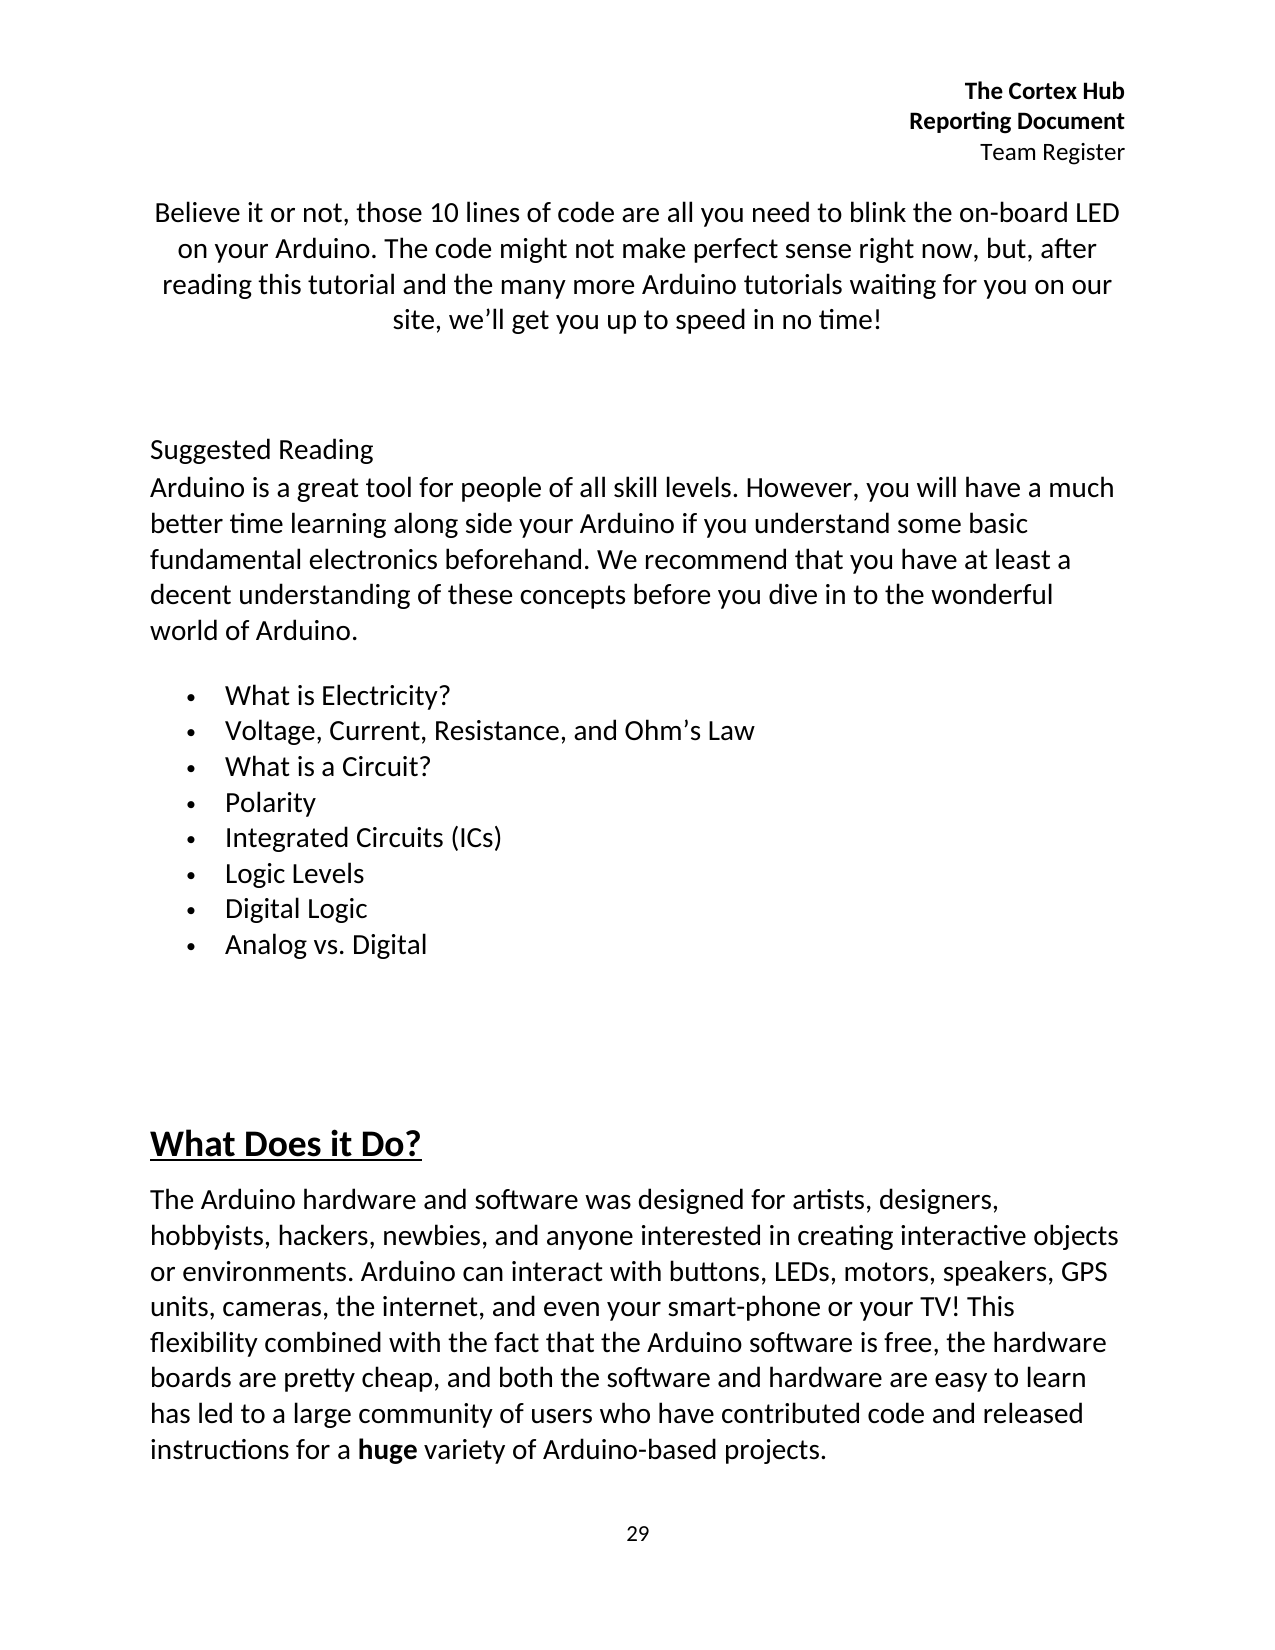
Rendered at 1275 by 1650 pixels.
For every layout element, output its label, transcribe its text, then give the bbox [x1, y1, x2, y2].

text Suggested Reading [150, 431, 1125, 467]
text Arduino is a great tool for people of all skill levels. However, you will have a much better time learning along side your Arduino if you understand some basic fundamental electronics beforehand. We recommend that you have at least a decent understanding of these concepts before you dive in to the wonderful world of Arduino. [150, 469, 1125, 648]
list Polarity [187, 784, 1125, 819]
list Digital Logic [187, 891, 1125, 926]
list Voltage, Current, Resistance, and Ohm’s Law [187, 712, 1125, 748]
list What is a Circuit? [187, 748, 1125, 784]
text Believe it or not, those 10 lines of code are all you need to blink the on-board LED on your Arduino. The code might not make perfect sense right now, but, after reading this tutorial and the many more Arduino tutorials waiting for you on our site, we’ll get you up to speed in no time! [150, 194, 1125, 337]
list Logic Levels [187, 855, 1125, 891]
list Analog vs. Digital [187, 926, 1125, 962]
list What is Electricity? [187, 677, 1125, 712]
list Integrated Circuits (ICs) [187, 819, 1125, 855]
text What Does it Do? [150, 1120, 1125, 1166]
text The Arduino hardware and software was designed for artists, designers, hobbyists, hackers, newbies, and anyone interested in creating interactive objects or environments. Arduino can interact with buttons, LEDs, motors, speakers, GPS units, cameras, the internet, and even your smart-phone or your TV! This flexibility combined with the fact that the Arduino software is free, the hardware boards are pretty cheap, and both the software and hardware are easy to learn has led to a large community of users who have contributed code and released instructions for a huge variety of Arduino-based projects. [150, 1181, 1125, 1466]
